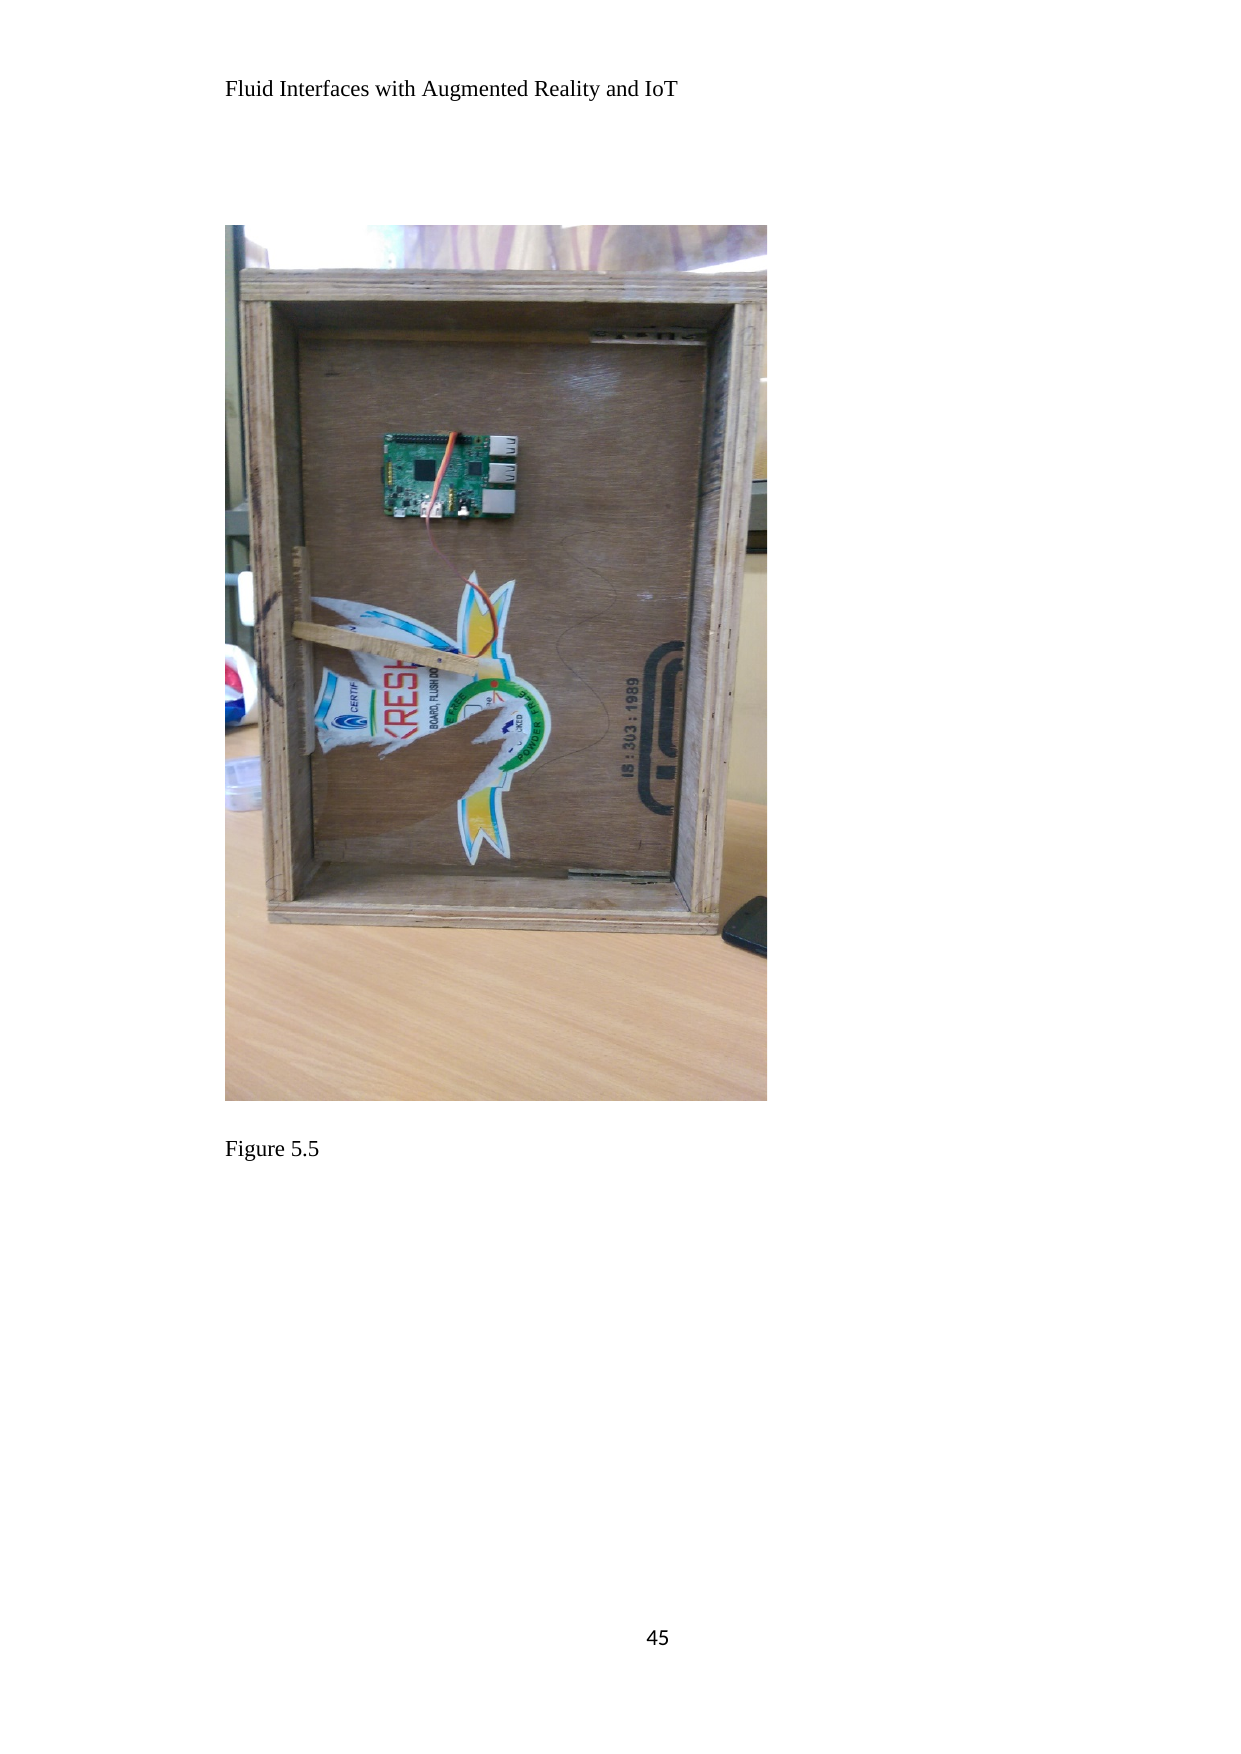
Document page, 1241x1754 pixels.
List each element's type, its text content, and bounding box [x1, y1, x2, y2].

text Figure 5.5 [225, 1135, 1090, 1162]
picture [225, 225, 768, 1101]
